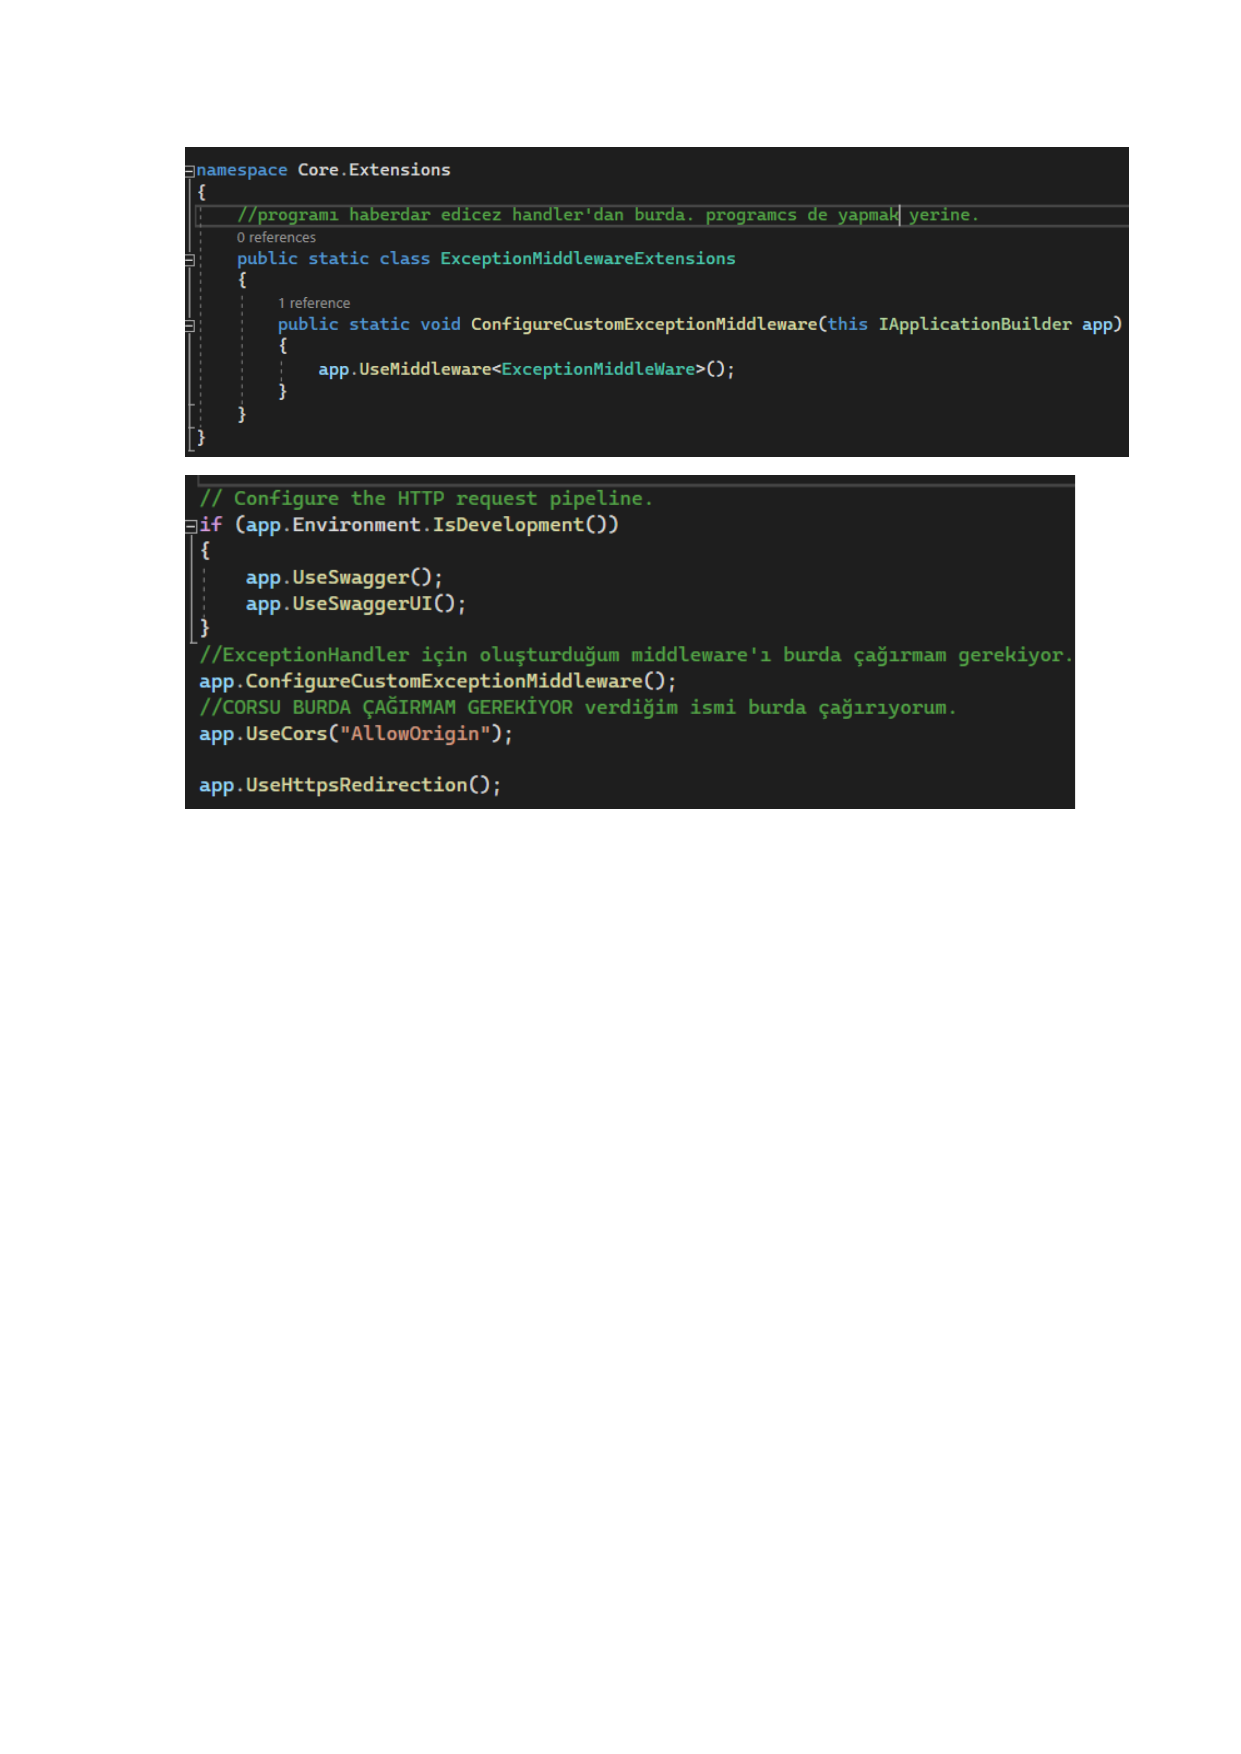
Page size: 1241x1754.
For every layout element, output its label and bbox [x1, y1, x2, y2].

picture [185, 147, 1129, 457]
picture [185, 475, 1075, 809]
